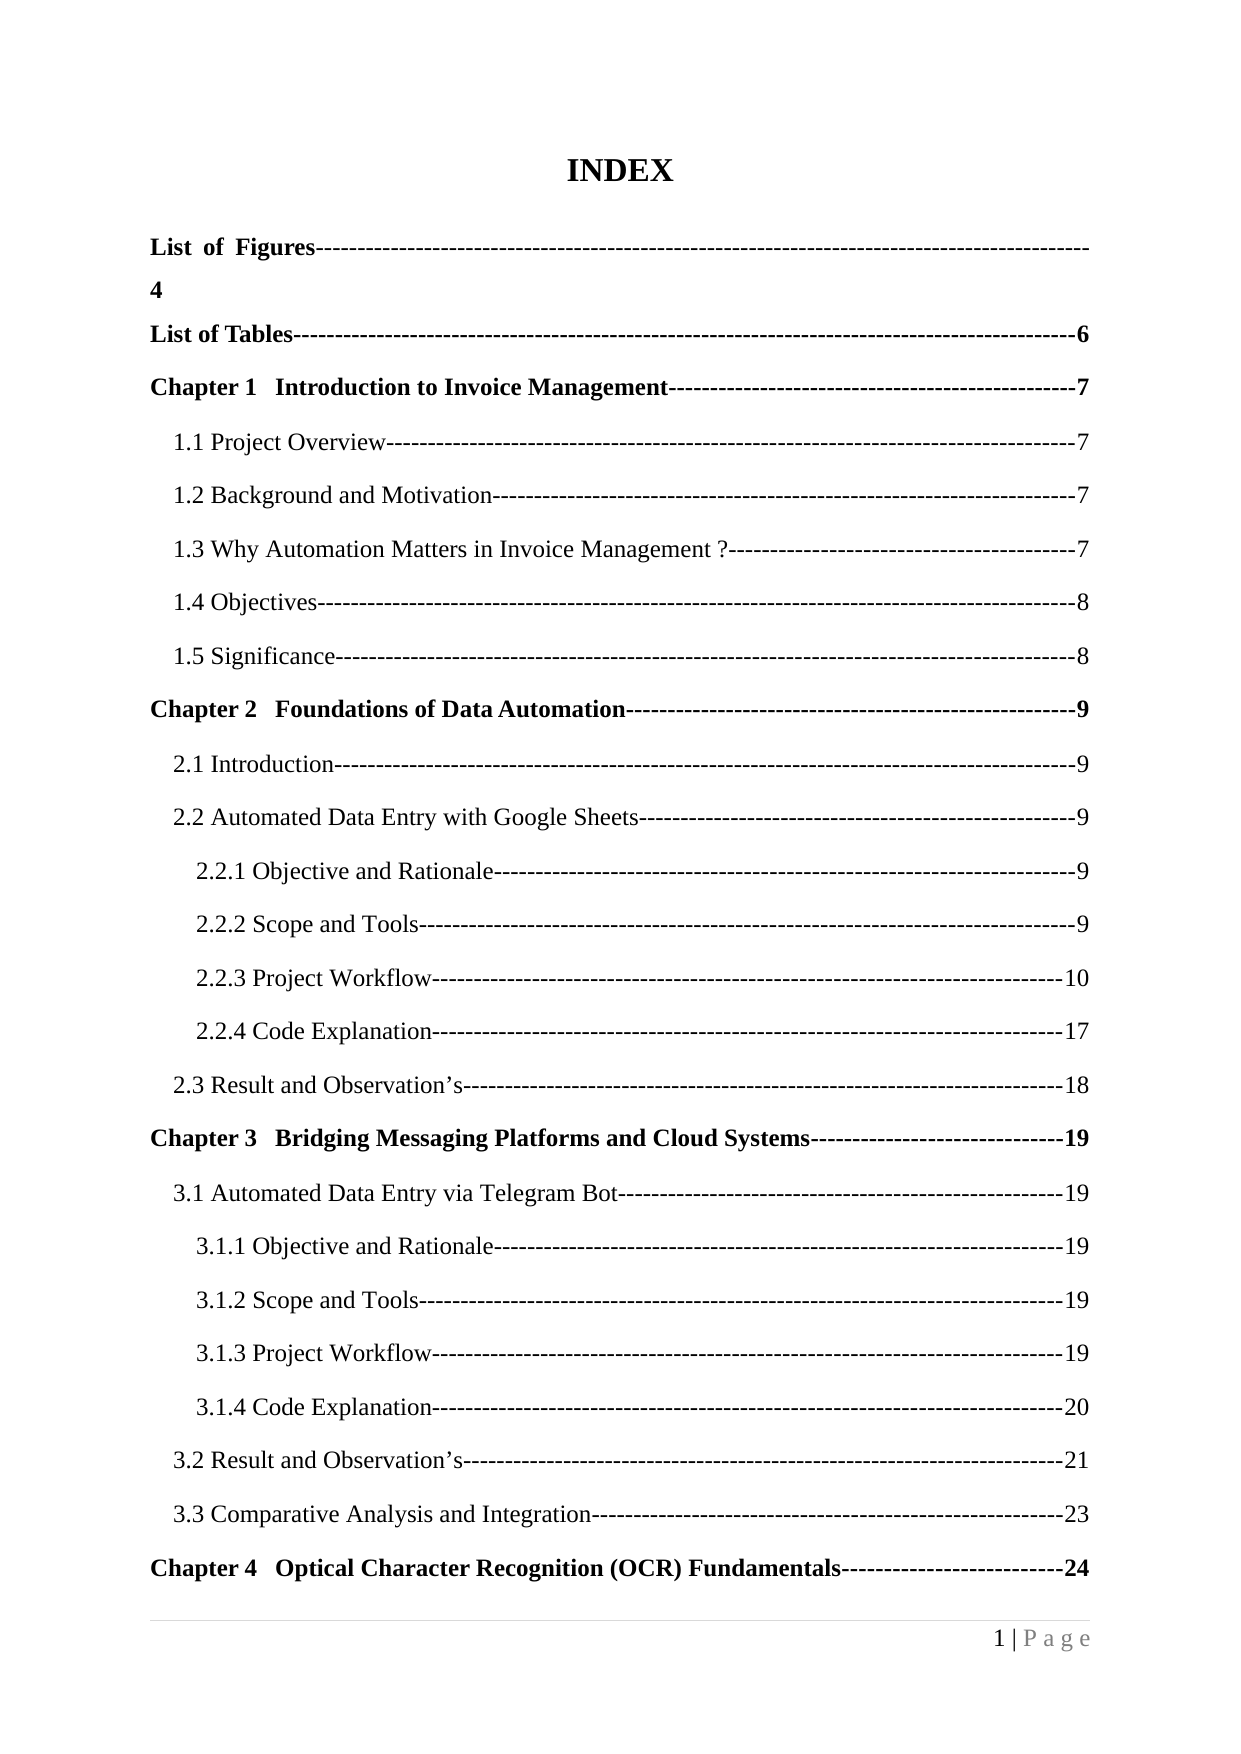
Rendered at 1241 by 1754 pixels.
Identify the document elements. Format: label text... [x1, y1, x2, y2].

title INDEX [150, 150, 1090, 188]
